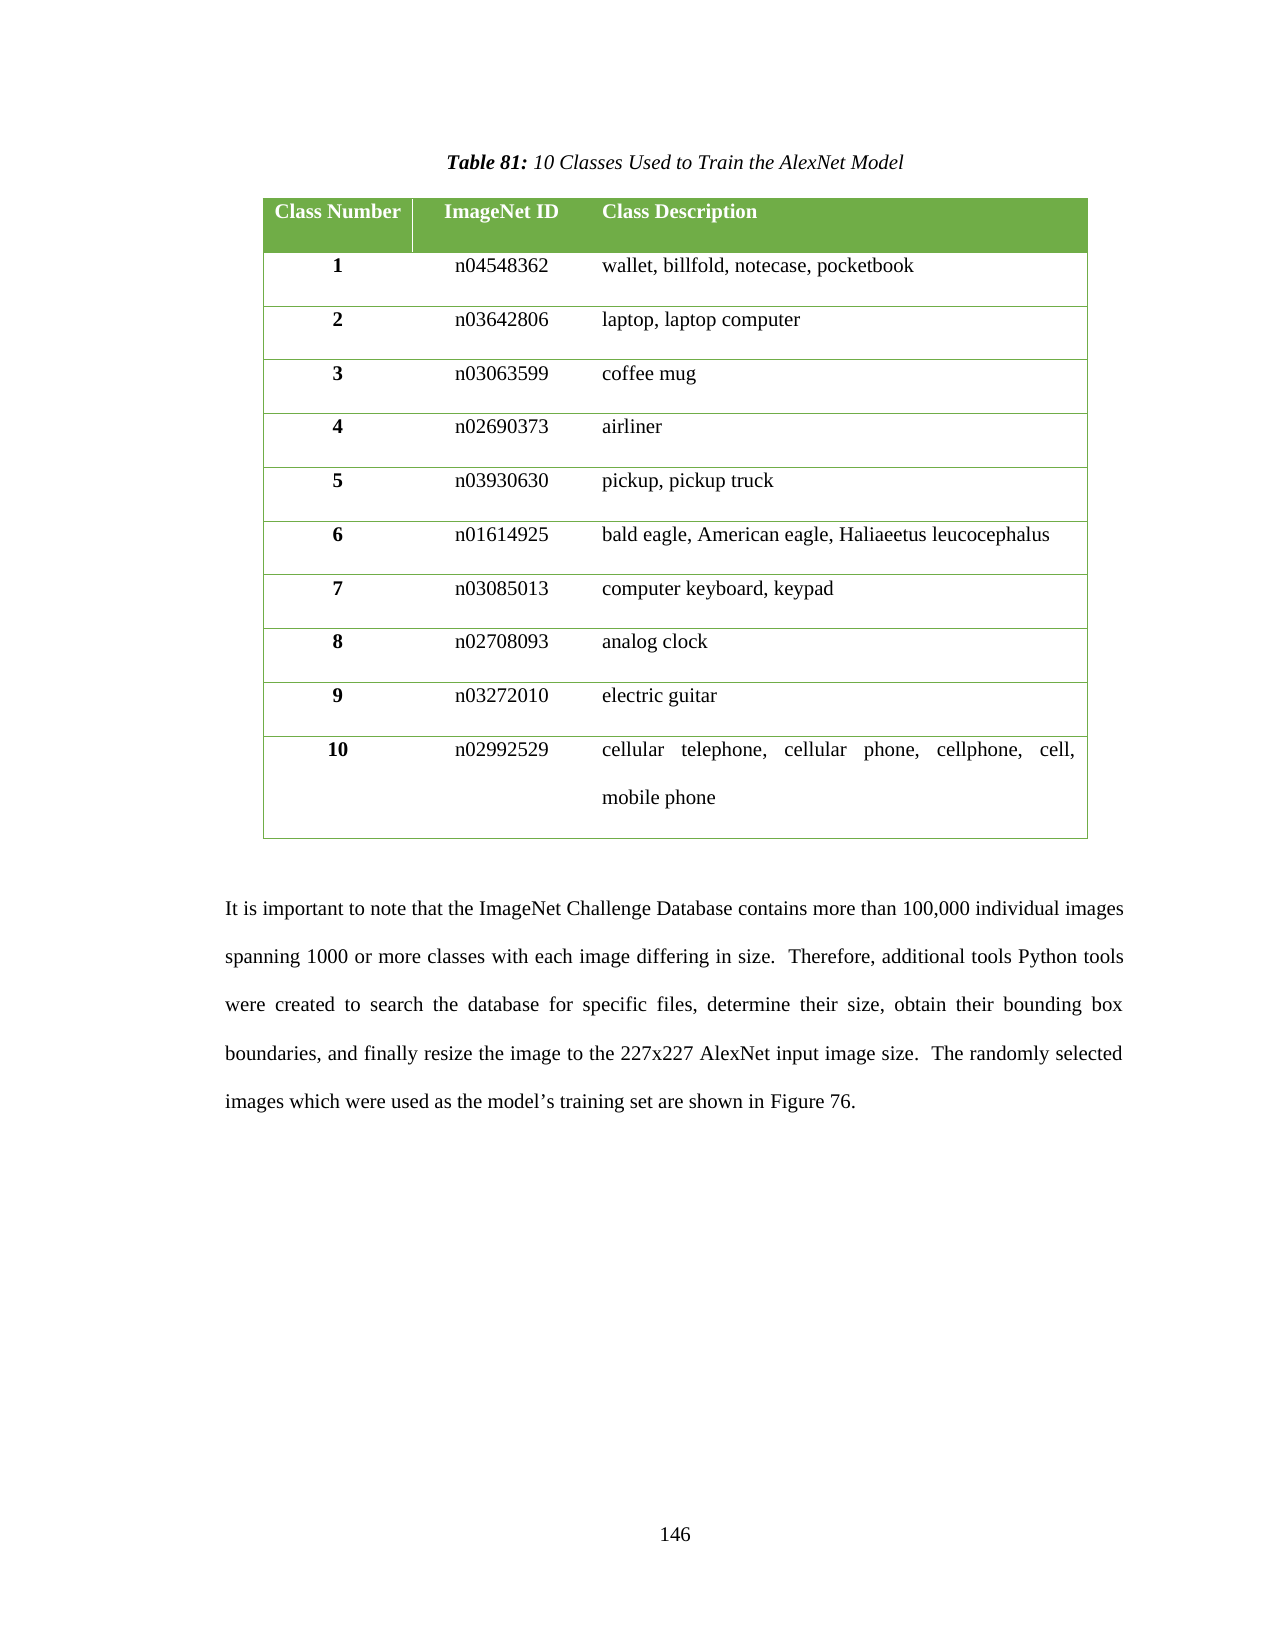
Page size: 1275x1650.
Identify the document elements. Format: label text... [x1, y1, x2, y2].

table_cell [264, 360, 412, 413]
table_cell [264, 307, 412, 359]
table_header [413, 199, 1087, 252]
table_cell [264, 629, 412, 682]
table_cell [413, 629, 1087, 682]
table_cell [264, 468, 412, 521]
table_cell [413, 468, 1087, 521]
text Table 81: 10 Classes Used to Train the AlexNet Model [225, 150, 1125, 174]
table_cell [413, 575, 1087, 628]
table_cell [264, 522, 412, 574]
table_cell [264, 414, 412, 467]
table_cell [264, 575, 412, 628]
text It is important to note that the ImageNet Challenge Database contains more than 100,000 individual images spanning 1000 or more classes with each image differing in size. Therefore, additional tools Python tools were created to search the database for specific files, determine their size, obtain their bounding box boundaries, and finally resize the image to the 227x227 AlexNet input image size. The randomly selected images which were used as the model’s training set are shown in Figure 76. [225, 896, 1125, 1113]
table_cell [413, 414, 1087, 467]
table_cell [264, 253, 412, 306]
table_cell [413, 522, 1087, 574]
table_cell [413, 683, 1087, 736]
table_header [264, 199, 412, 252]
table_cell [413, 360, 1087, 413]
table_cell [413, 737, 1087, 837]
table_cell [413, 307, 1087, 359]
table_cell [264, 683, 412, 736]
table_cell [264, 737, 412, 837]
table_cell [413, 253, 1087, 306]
